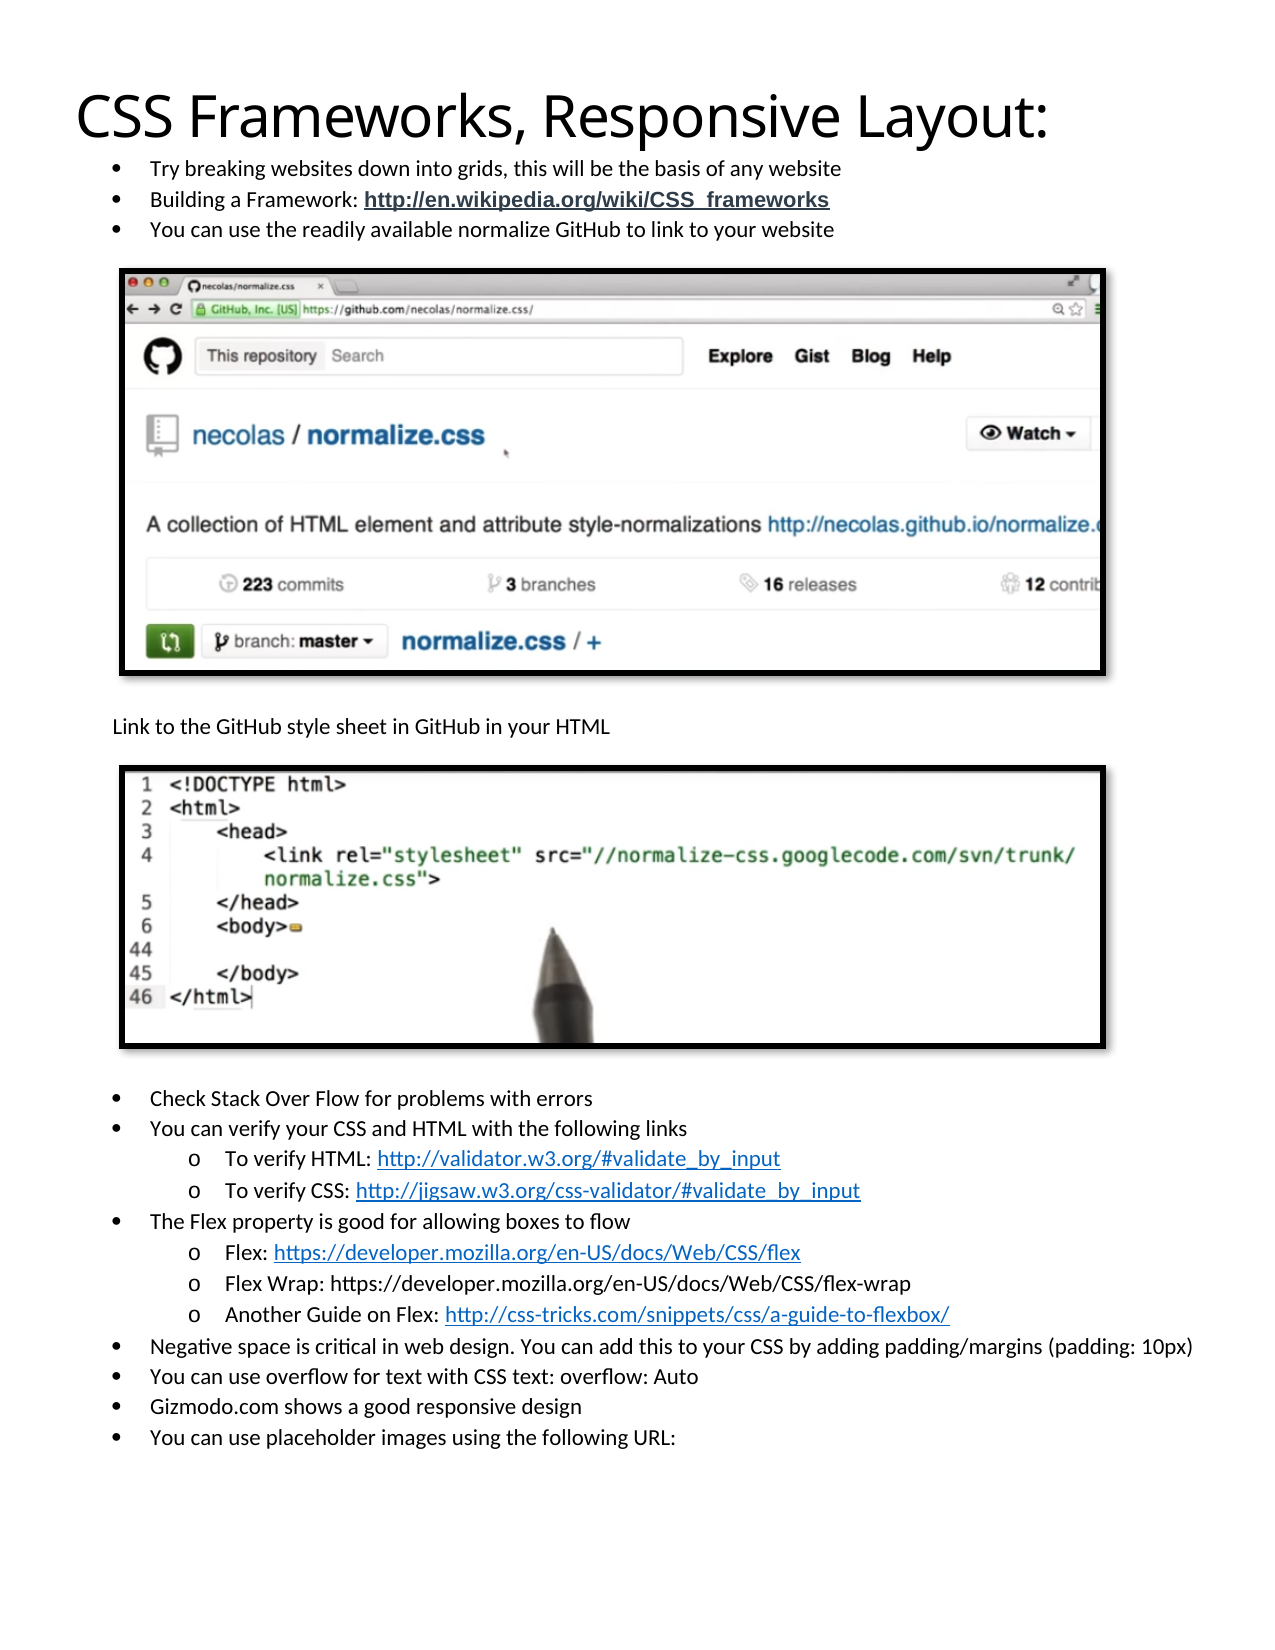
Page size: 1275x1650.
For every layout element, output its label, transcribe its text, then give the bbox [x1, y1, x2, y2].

title CSS Frameworks, Responsive Layout: [75, 75, 1200, 154]
list Another Guide on Flex: http://css-tricks.com/snippets/css/a-guide-to-flexbox/ [187, 1301, 1200, 1330]
list To verify CSS: http://jigsaw.w3.org/css-validator/#validate_by_input [187, 1176, 1200, 1205]
list Try breaking websites down into grids, this will be the basis of any website [112, 154, 1200, 182]
list You can use overflow for text with CSS text: overflow: Auto [112, 1362, 1200, 1390]
list Check Stack Over Flow for problems with errors [112, 1084, 1200, 1112]
list You can use the readily available normalize GitHub to link to your website [112, 215, 1200, 243]
list You can verify your CSS and HTML with the following links [112, 1114, 1200, 1142]
text Link to the GitHub style sheet in GitHub in your HTML [112, 712, 1200, 740]
list Gizmodo.com shows a good responsive design [112, 1392, 1200, 1420]
list Building a Framework: http://en.wikipedia.org/wiki/CSS_frameworks [112, 185, 1200, 213]
list Flex: https://developer.mozilla.org/en-US/docs/Web/CSS/flex [187, 1238, 1200, 1267]
list The Flex property is good for allowing boxes to flow [112, 1207, 1200, 1235]
list You can use placeholder images using the following URL: [112, 1423, 1200, 1451]
list To verify HTML: http://validator.w3.org/#validate_by_input [187, 1144, 1200, 1174]
list Negative space is critical in web design. You can add this to your CSS by adding padding/margins (padding: 10px) [112, 1332, 1200, 1360]
list Flex Wrap: https://developer.mozilla.org/en-US/docs/Web/CSS/flex-wrap [187, 1269, 1200, 1298]
